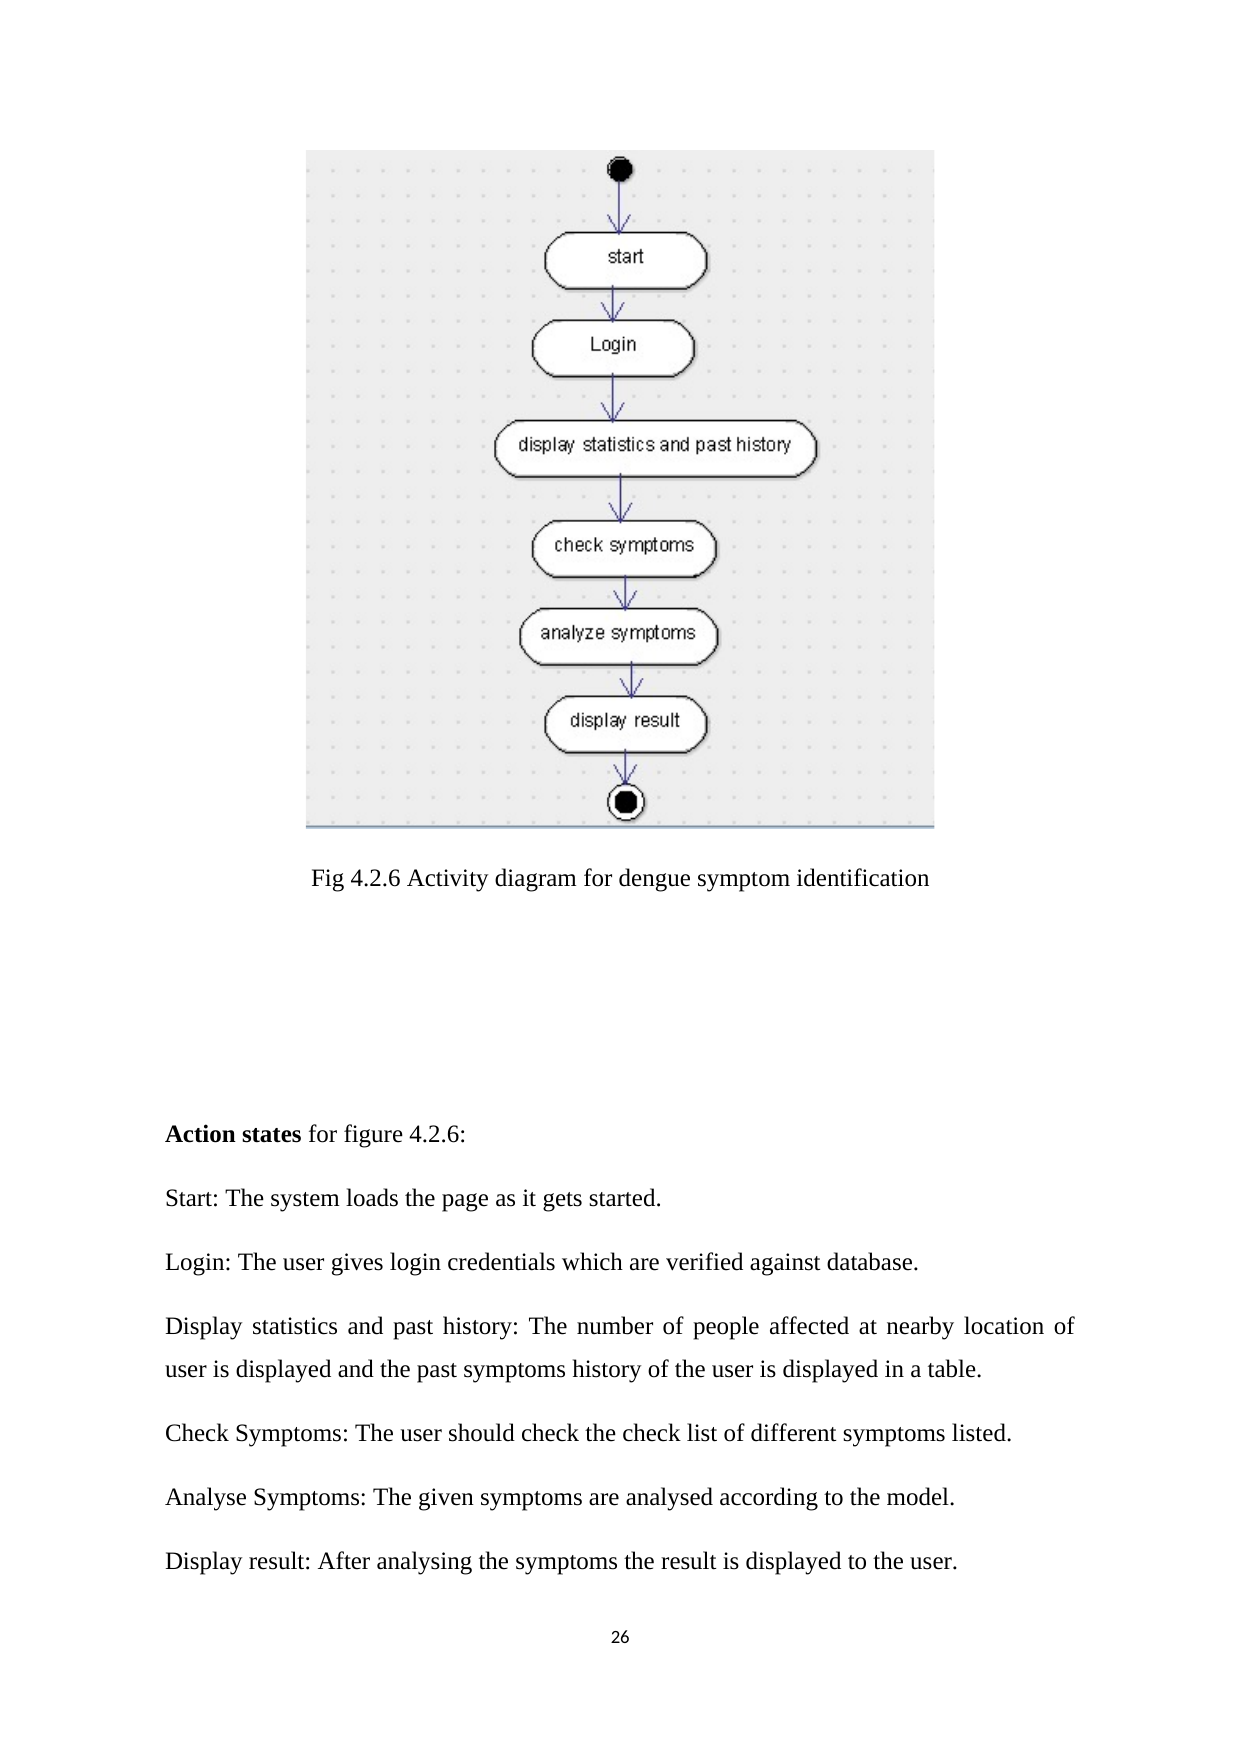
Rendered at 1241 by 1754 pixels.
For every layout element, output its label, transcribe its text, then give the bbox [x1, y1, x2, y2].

text Analyse Symptoms: The given symptoms are analysed according to the model. [165, 1482, 1075, 1511]
text Action states for figure 4.2.6: [165, 1119, 1075, 1148]
text Display result: After analysing the symptoms the result is displayed to the user. [165, 1546, 1075, 1575]
text Start: The system loads the page as it gets started. [165, 1183, 1075, 1212]
picture [305, 150, 935, 829]
text Fig 4.2.6 Activity diagram for dengue symptom identification [165, 863, 1075, 892]
text Display statistics and past history: The number of people affected at nearby location of user is displayed and the past symptoms history of the user is displayed in a table. [165, 1311, 1075, 1383]
text Check Symptoms: The user should check the check list of different symptoms listed. [165, 1418, 1075, 1447]
text Login: The user gives login credentials which are verified against database. [165, 1247, 1075, 1276]
